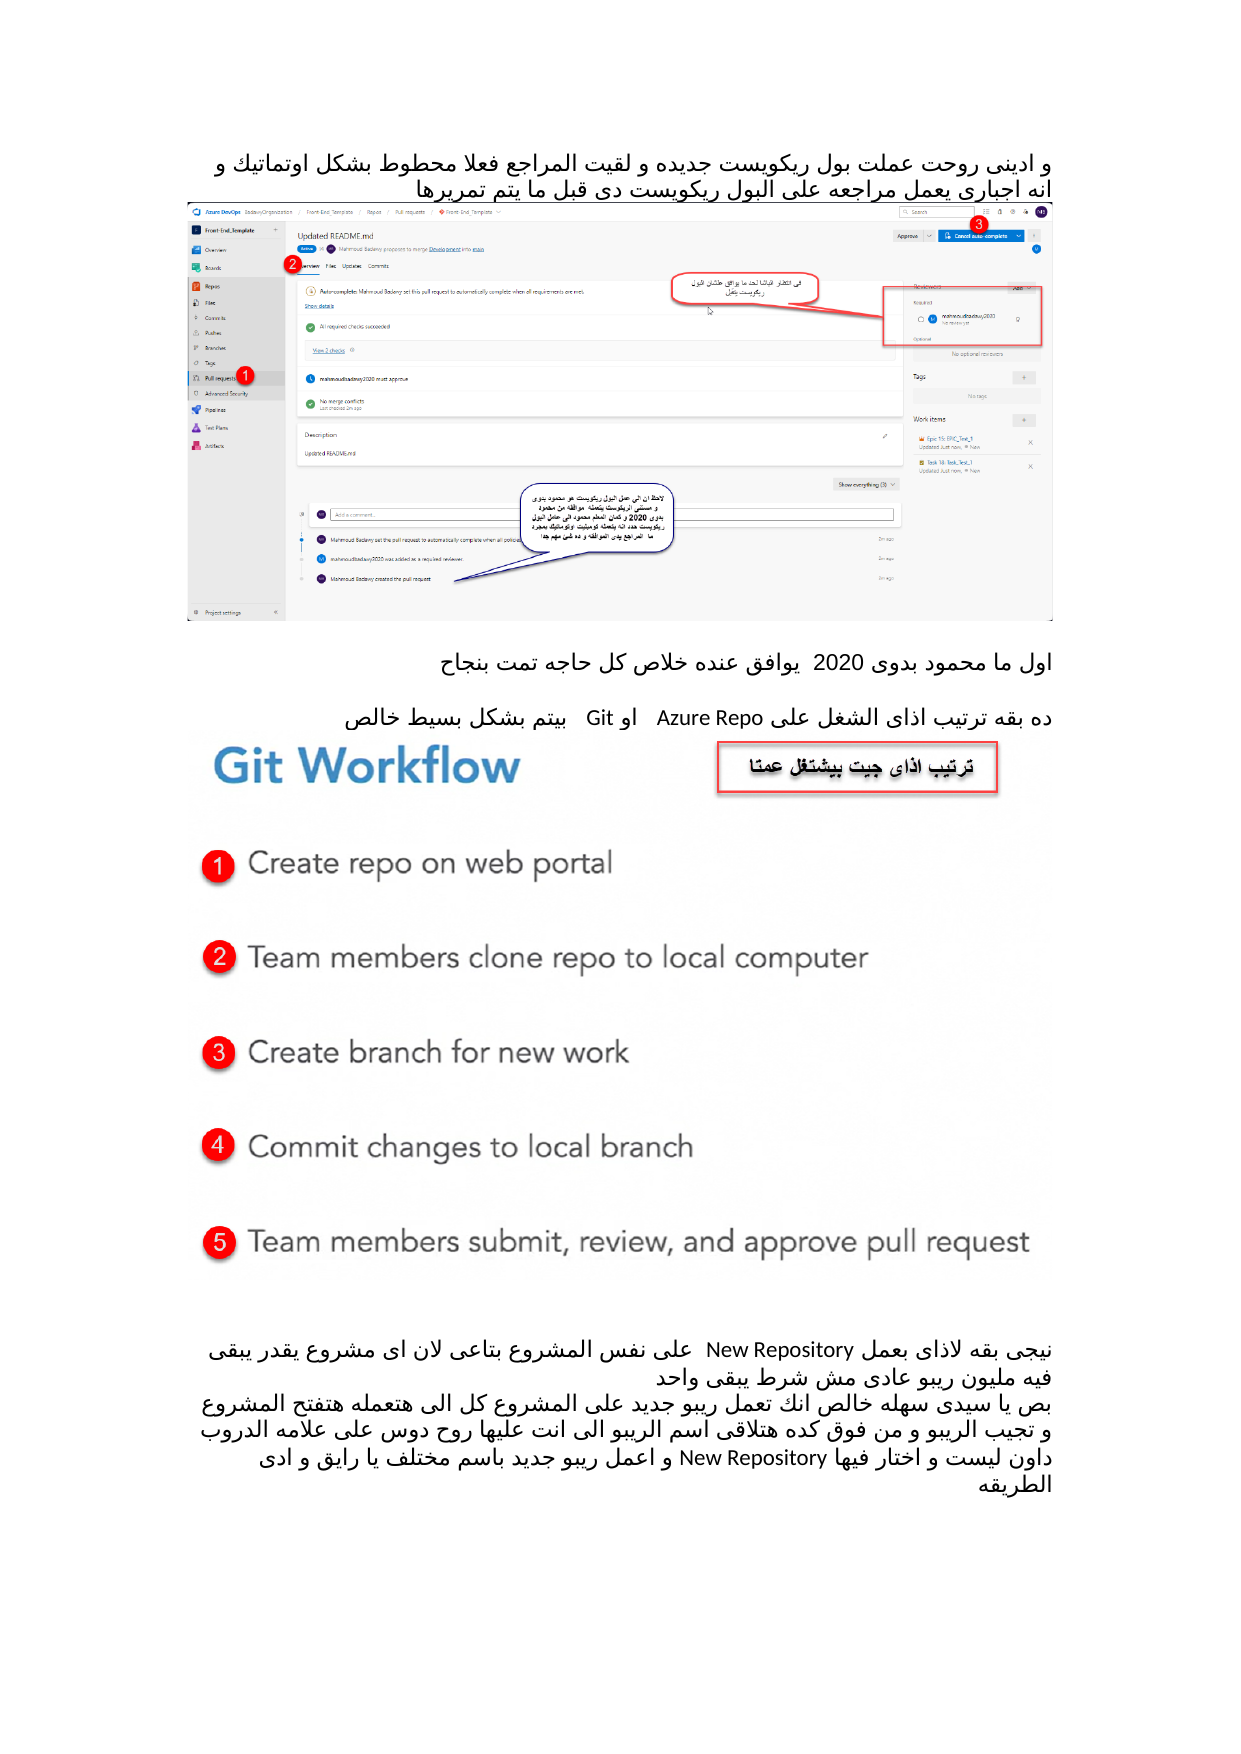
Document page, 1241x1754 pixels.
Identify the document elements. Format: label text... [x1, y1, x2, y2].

text ده بقه ترتيب اذاى الشغل على Azure Repo او Git بيتم بشكل بسيط خالص [187, 703, 1053, 730]
picture [187, 730, 1053, 1280]
text نيجى بقه لاذاى بعمل New Repository على نفس المشروع بتاعى لان اى مشروع يقدر يبقى فيه مليون ريبو عادى مش شرط يبقى واحد بص يا سيدى سهله خالص انك تعمل ريبو جديد على المشروع كل الى هتعمله هتفتح المشروع و تجيب الريبو و من فوق كده هتلاقى اسم الريبو الى انت عليها روح دوس على علامه الدروب داون ليست و اختار فيها New Repository و اعمل ريبو جديد باسم مختلف يا رايق و ادى الطريقه [187, 1336, 1053, 1497]
text اول ما محمود بدوى 2020 يوافق عنده خلاص كل حاجه تمت بنجاح [187, 648, 1053, 675]
text و ادينى روحت عملت بول ريكويست جديده و لقيت المراجع فعلا محطوط بشكل اوتماتيك و انه اجبارى يعمل مراجعه على البول ريكويست دى قبل ما يتم تمريرها [187, 150, 1053, 202]
picture [187, 202, 1053, 621]
